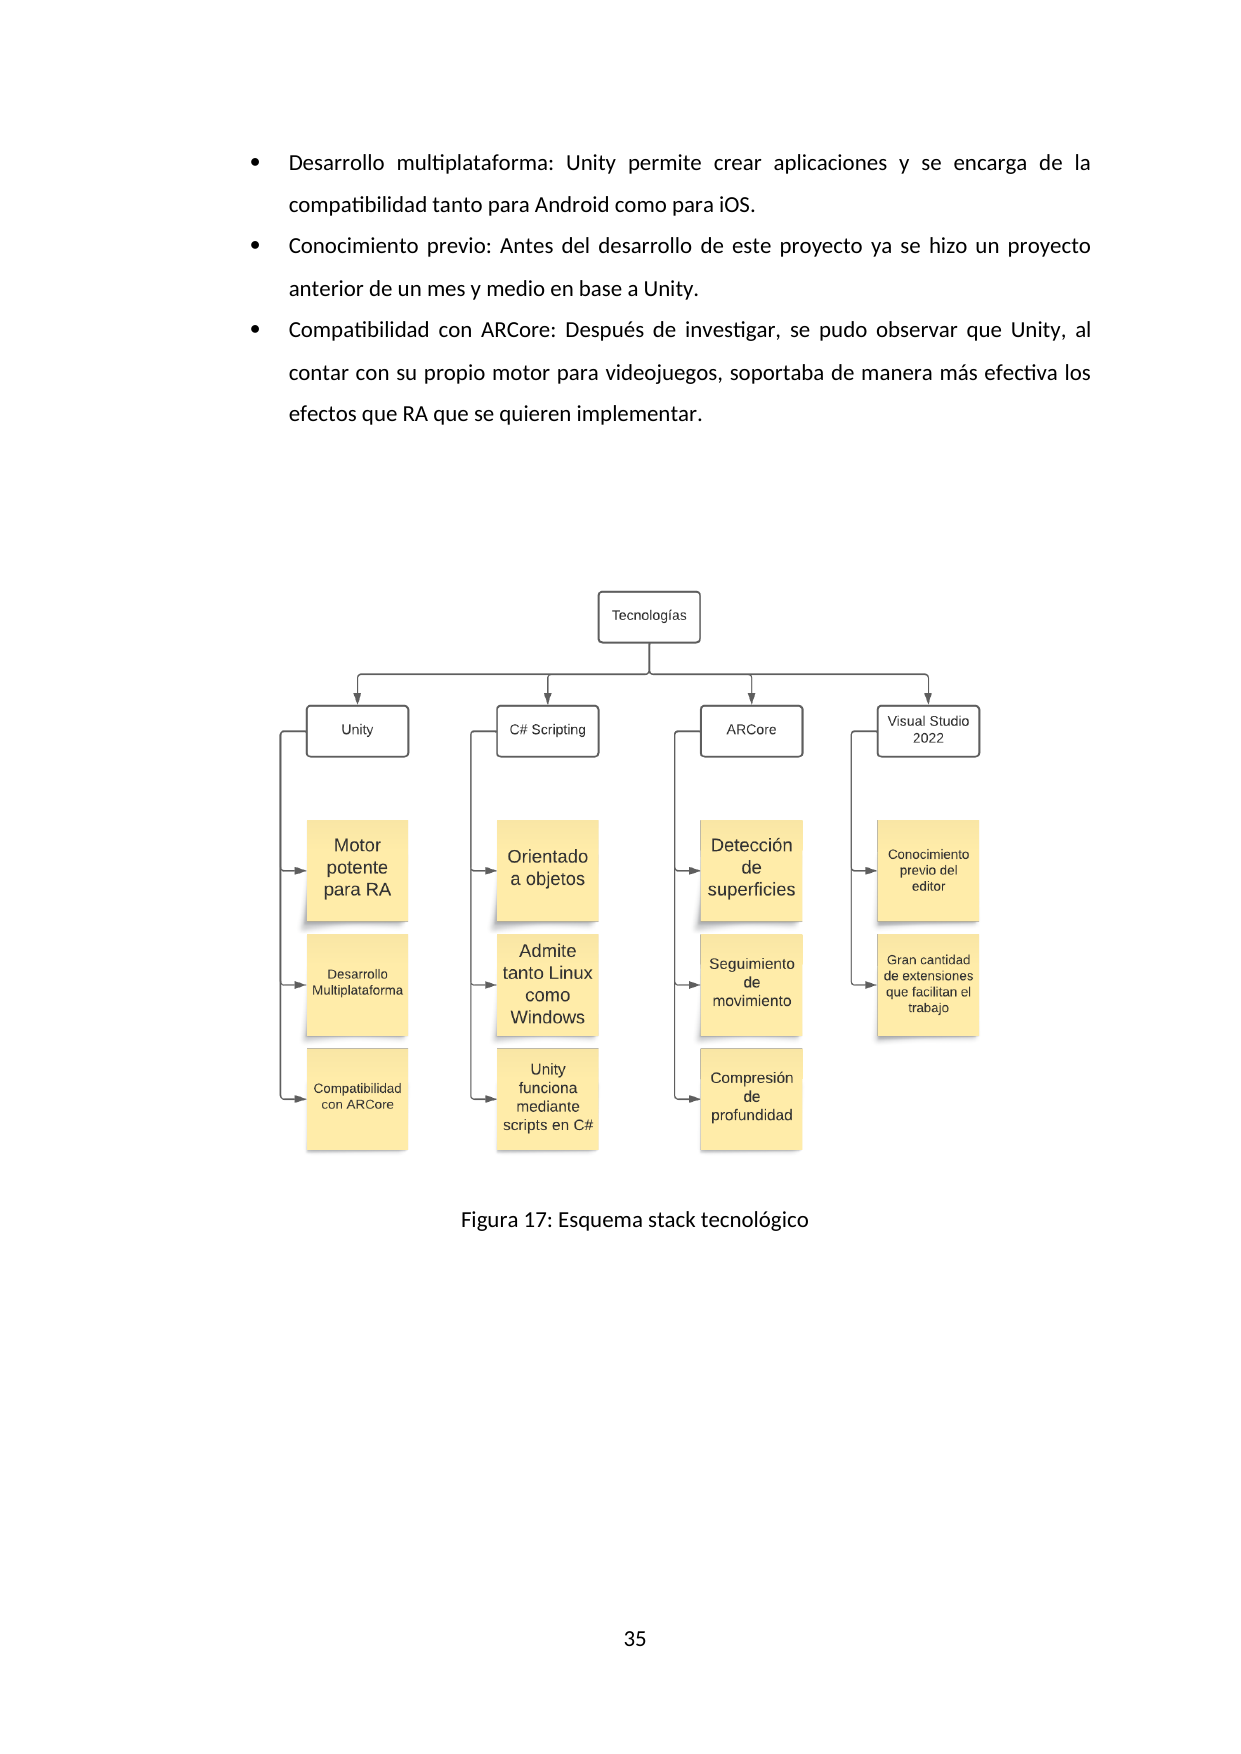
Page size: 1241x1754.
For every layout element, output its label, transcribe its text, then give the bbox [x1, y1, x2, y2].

list Compatibilidad con ARCore: Después de investigar, se pudo observar que Unity, al contar con su propio motor para videojuegos, soportaba de manera más efectiva los efectos que RA que se quieren implementar. [251, 316, 1092, 428]
list Conocimiento previo: Antes del desarrollo de este proyecto ya se hizo un proyecto anterior de un mes y medio en base a Unity. [251, 232, 1092, 302]
text Figura 17: Esquema stack tecnológico [177, 1205, 1092, 1233]
picture [255, 566, 1015, 1187]
list Desarrollo multiplataforma: Unity permite crear aplicaciones y se encarga de la compatibilidad tanto para Android como para iOS. [251, 148, 1092, 218]
